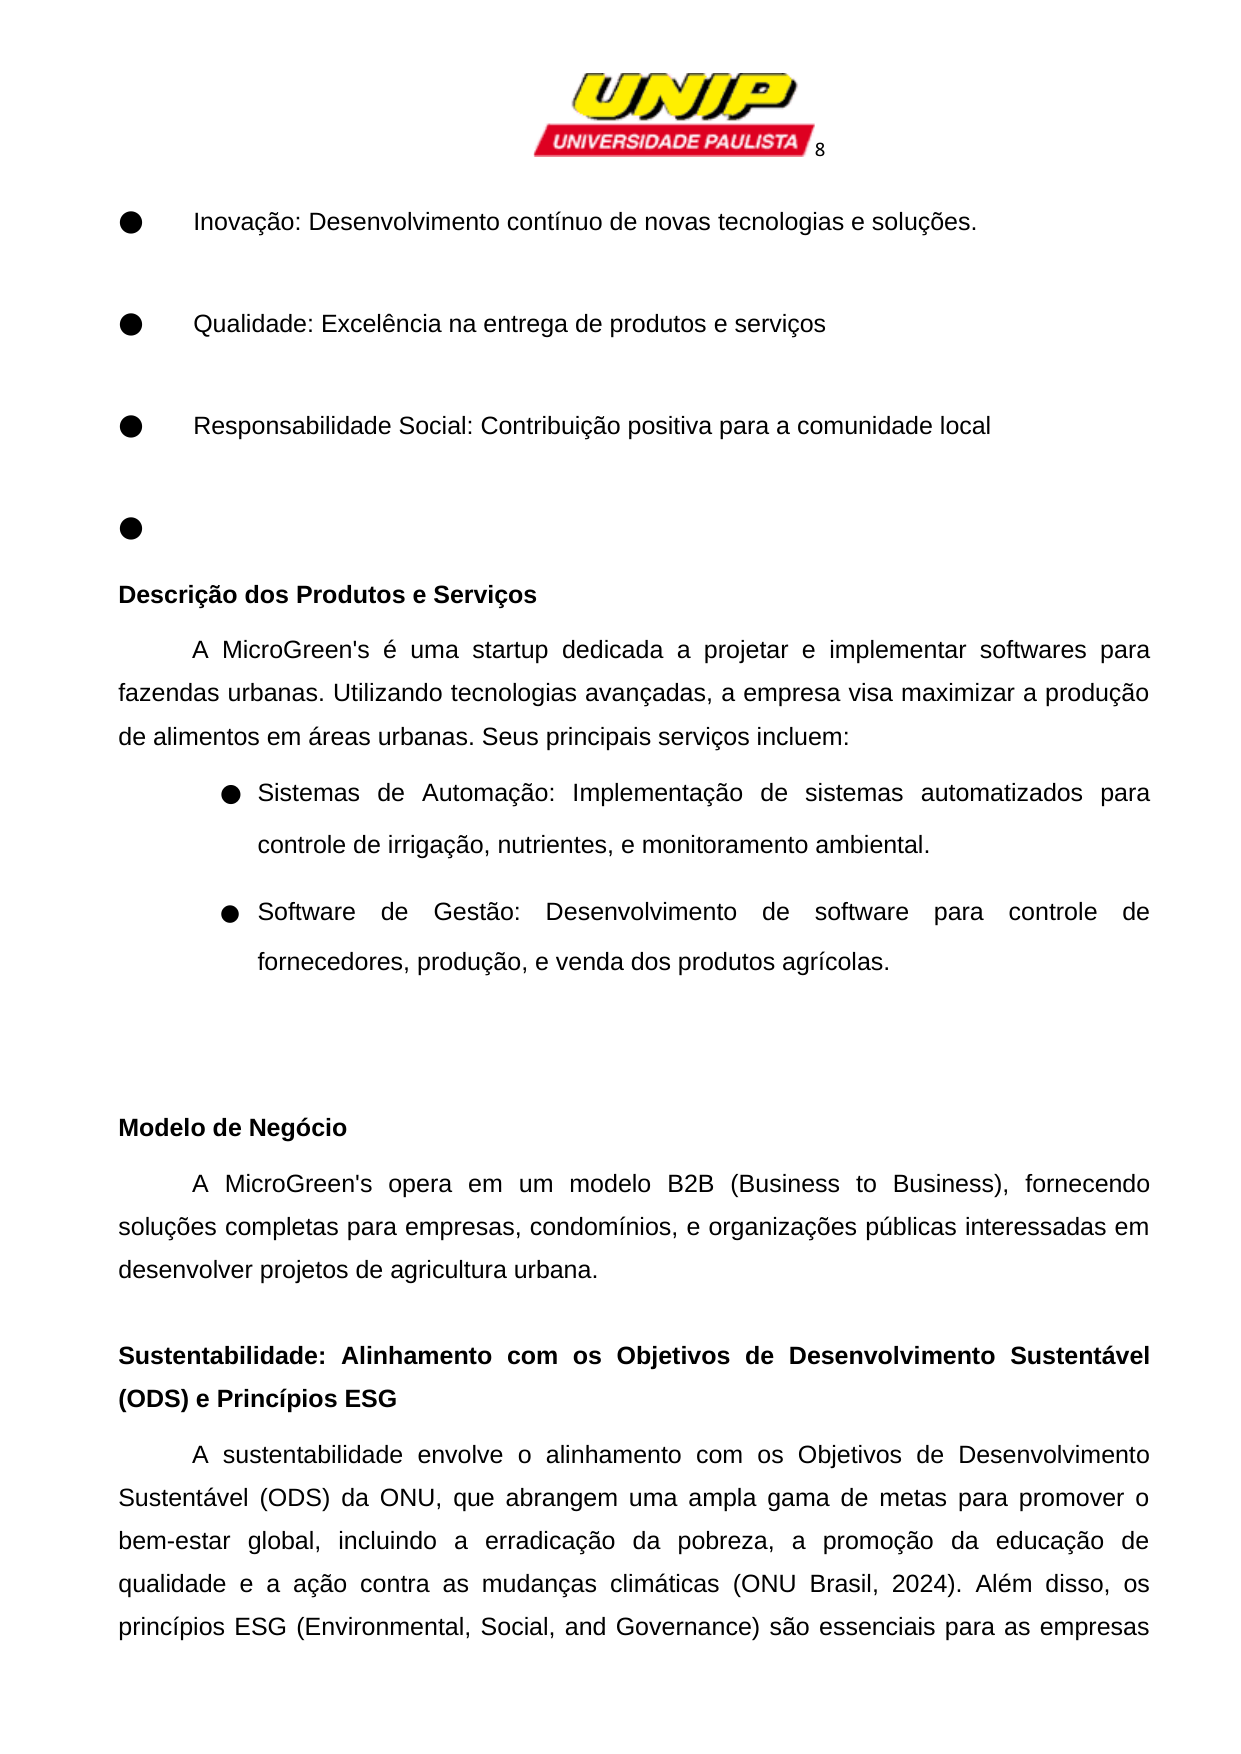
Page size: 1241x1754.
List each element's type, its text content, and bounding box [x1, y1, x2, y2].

picture [533, 73, 815, 157]
text Descrição dos Produtos e Serviços [118, 580, 1152, 608]
text Modelo de Negócio [118, 1113, 1152, 1142]
list Sistemas de Automação: Implementação de sistemas automatizados para controle de irrigação, nutrientes, e monitoramento ambiental. [220, 765, 1152, 859]
text A MicroGreen's opera em um modelo B2B (Business to Business), fornecendo soluções completas para empresas, condomínios, e organizações públicas interessadas em desenvolver projetos de agricultura urbana. [118, 1169, 1152, 1284]
text Sustentabilidade: Alinhamento com os Objetivos de Desenvolvimento Sustentável (ODS) e Princípios ESG [118, 1341, 1152, 1413]
text A MicroGreen's é uma startup dedicada a projetar e implementar softwares para fazendas urbanas. Utilizando tecnologias avançadas, a empresa visa maximizar a produção de alimentos em áreas urbanas. Seus principais serviços incluem: [118, 635, 1152, 750]
list Inovação: Desenvolvimento contínuo de novas tecnologias e soluções. [118, 187, 1152, 247]
list Software de Gestão: Desenvolvimento de software para controle de fornecedores, produção, e venda dos produtos agrícolas. [220, 886, 1152, 976]
list Responsabilidade Social: Contribuição positiva para a comunidade local [118, 391, 1152, 451]
list Qualidade: Excelência na entrega de produtos e serviços [118, 289, 1152, 349]
